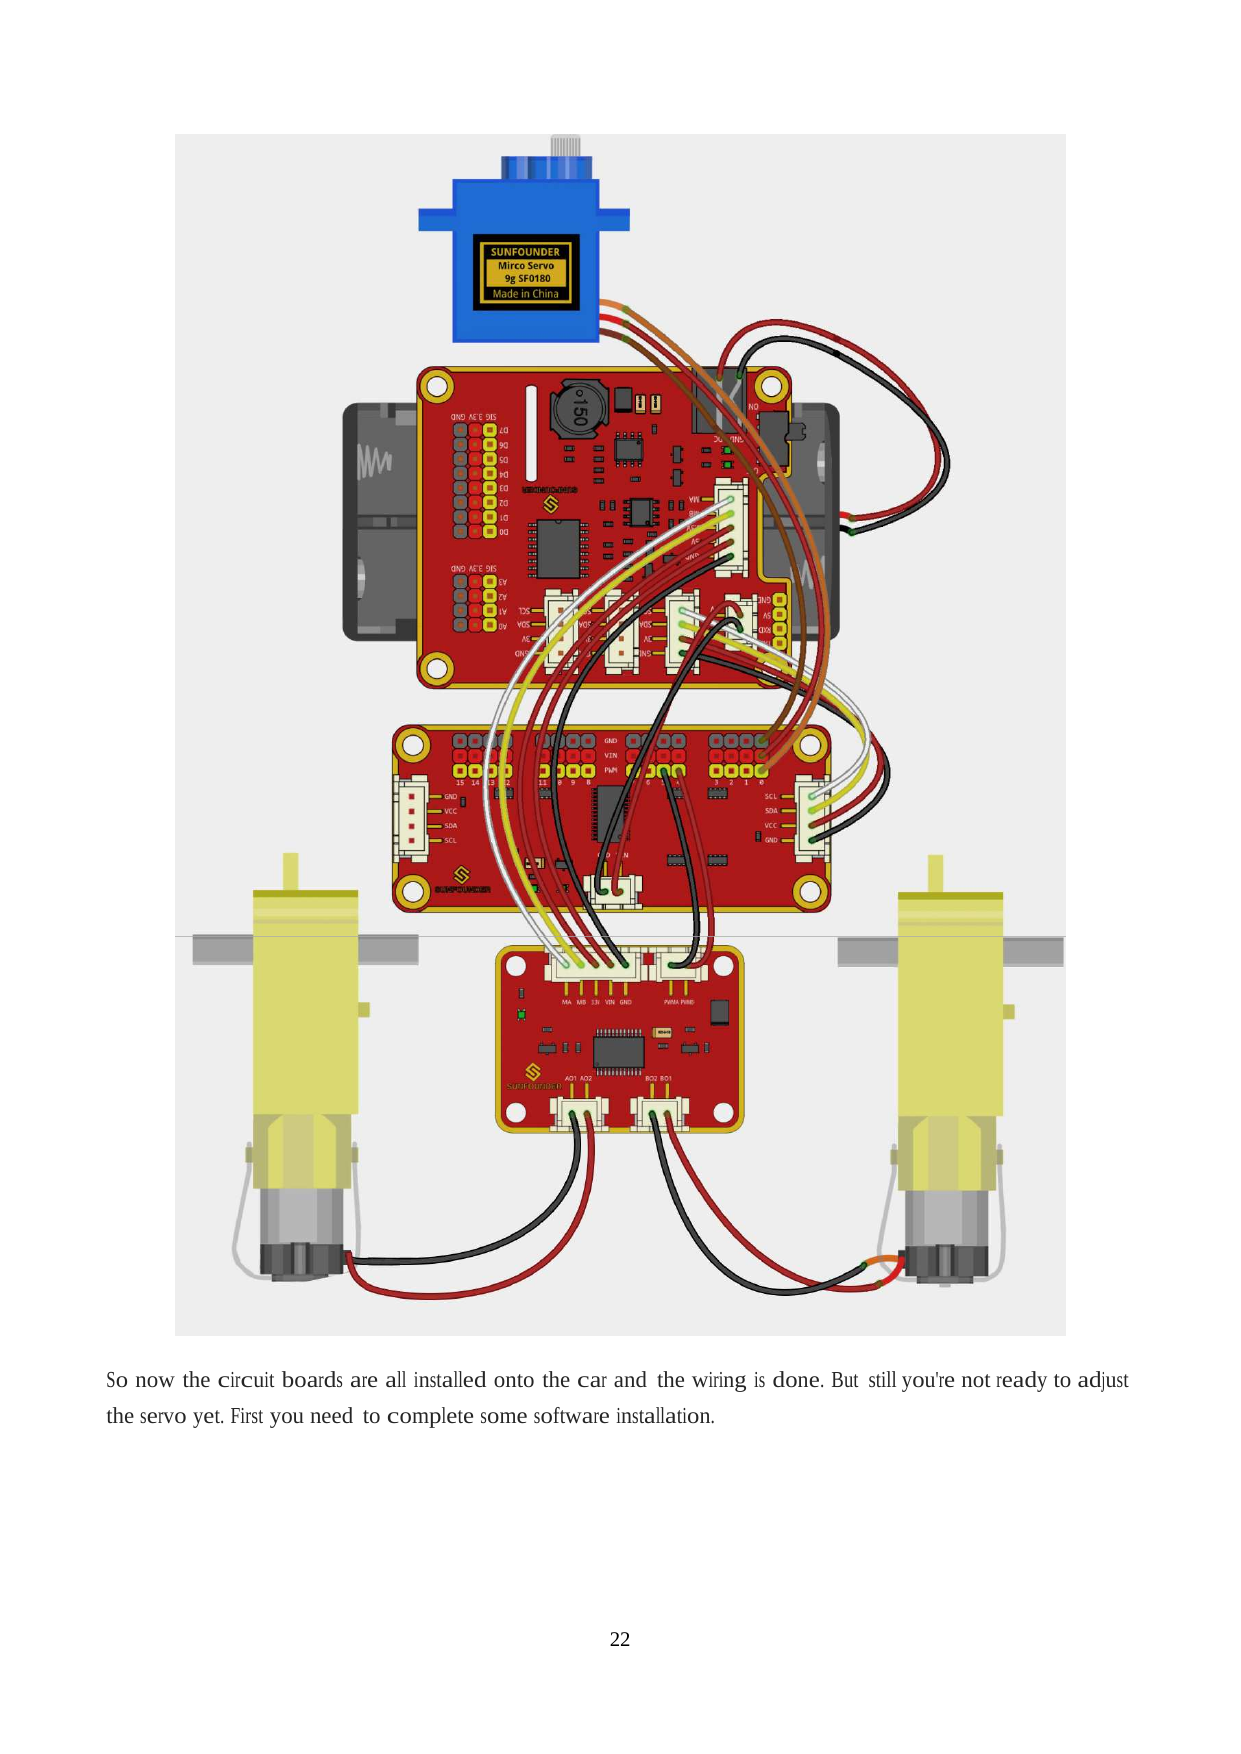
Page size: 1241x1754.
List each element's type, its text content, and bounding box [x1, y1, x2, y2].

picture [175, 134, 1066, 1336]
text So now the circuit boards are all installed onto the car and the wiring is done. But still you're not ready to adjust the servo yet. First you need to complete some software installation. [106, 1366, 1139, 1428]
